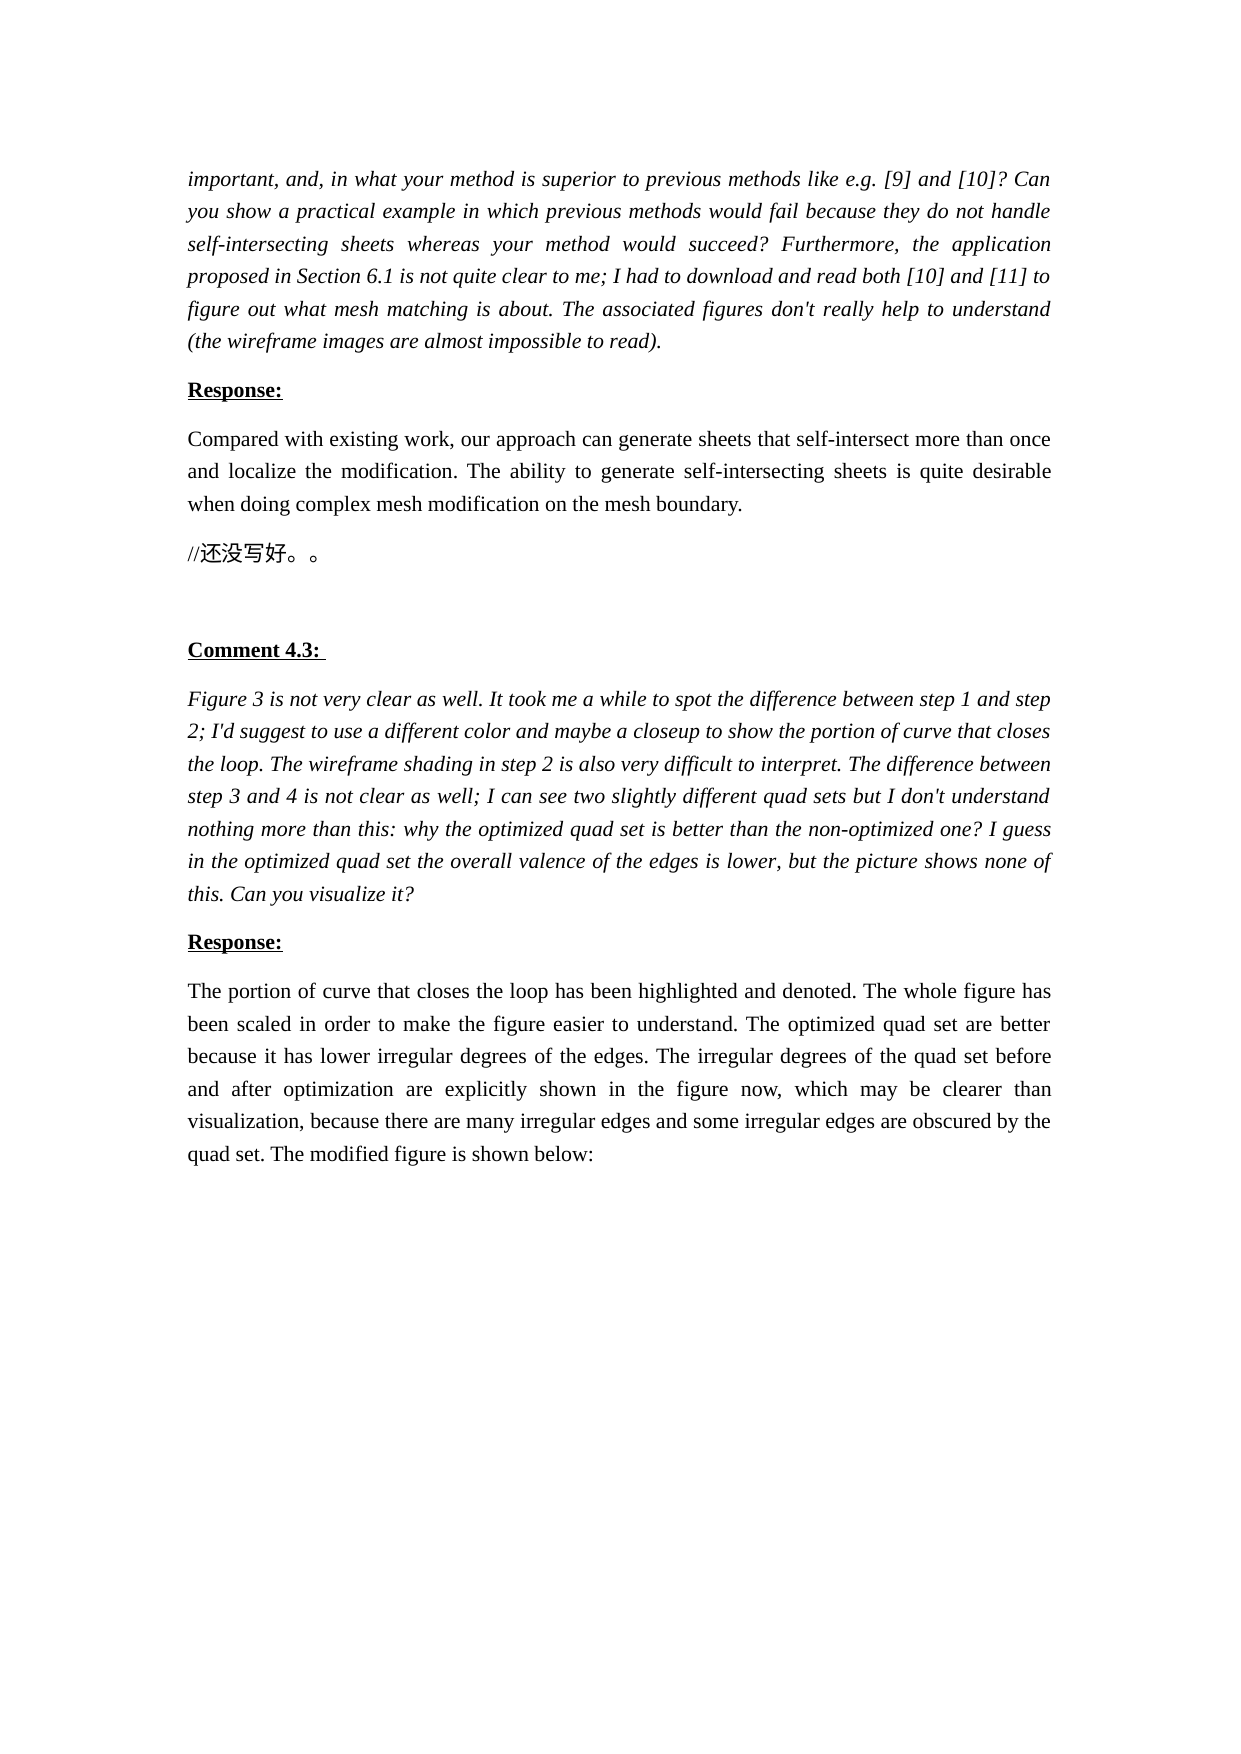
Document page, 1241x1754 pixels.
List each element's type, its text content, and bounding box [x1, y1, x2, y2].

text Response: [187, 373, 1053, 406]
text Figure 3 is not very clear as well. It took me a while to spot the difference between step 1 and step 2; I'd suggest to use a different color and maybe a closeup to show the portion of curve that closes the loop. The wireframe shading in step 2 is also very difficult to interpret. The difference between step 3 and 4 is not clear as well; I can see two slightly different quad sets but I don't understand nothing more than this: why the optimized quad set is better than the non-optimized one? I guess in the optimized quad set the overall valence of the edges is lower, but the picture shows none of this. Can you visualize it? [187, 682, 1053, 909]
text The portion of curve that closes the loop has been highlighted and denoted. The whole figure has been scaled in order to make the figure easier to understand. The optimized quad set are better because it has lower irregular degrees of the edges. The irregular degrees of the quad set before and after optimization are explicitly shown in the figure now, which may be clearer than visualization, because there are many irregular edges and some irregular edges are obscured by the quad set. The modified figure is shown below: [187, 974, 1053, 1169]
text Compared with existing work, our approach can generate sheets that self-intersect more than once and localize the modification. The ability to generate self-intersecting sheets is quite desirable when doing complex mesh modification on the mesh boundary. [187, 422, 1053, 519]
text //还没写好。。 [187, 536, 1053, 568]
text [187, 162, 1053, 357]
text Response: [187, 926, 1053, 958]
text Comment 4.3: [187, 633, 1053, 666]
